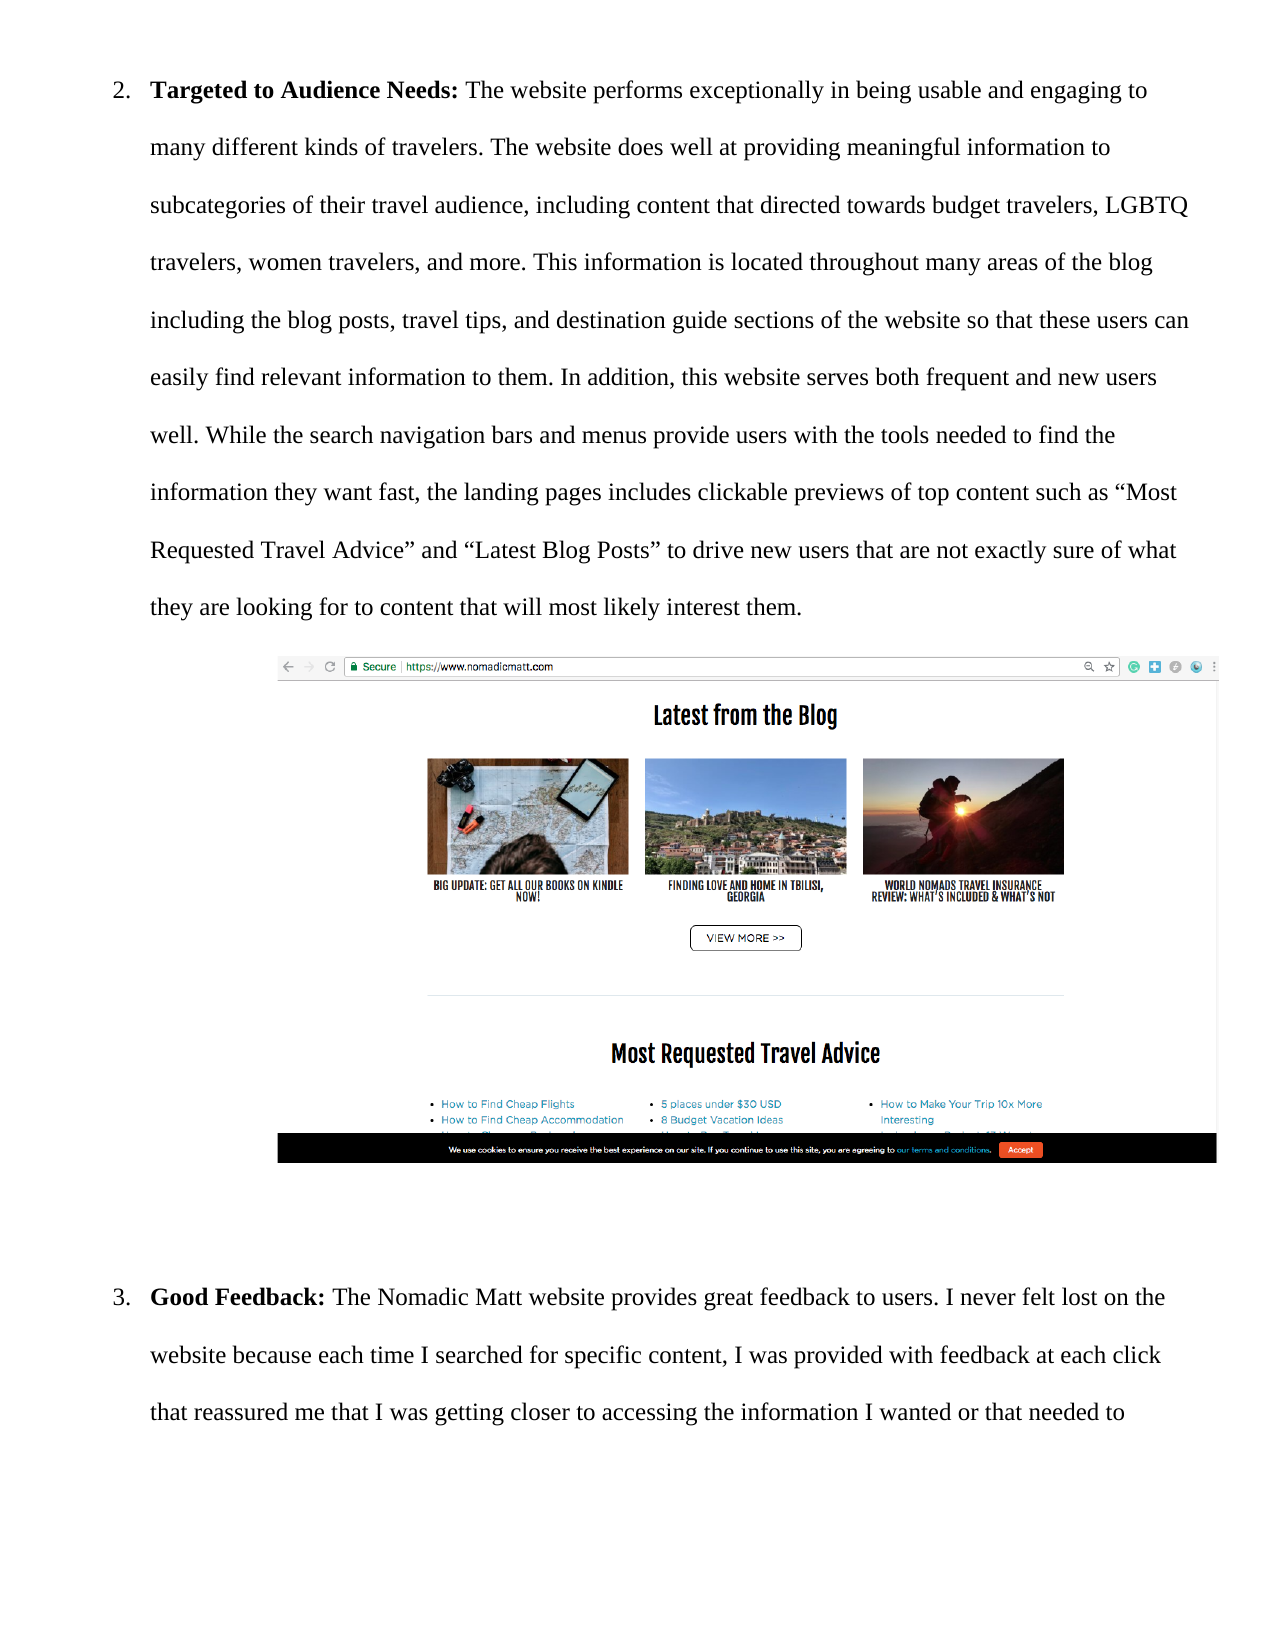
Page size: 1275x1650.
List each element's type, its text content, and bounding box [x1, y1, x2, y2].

picture [277, 656, 1219, 1163]
list Targeted to Audience Needs: The website performs exceptionally in being usable and engaging to many different kinds of travelers. The website does well at providing meaningful information to subcategories of their travel audience, including content that directed towards budget travelers, LGBTQ travelers, women travelers, and more. This information is located throughout many areas of the blog including the blog posts, travel tips, and destination guide sections of the website so that these users can easily find relevant information to them. In addition, this website serves both frequent and new users well. While the search navigation bars and menus provide users with the tools needed to find the information they want fast, the landing pages includes clickable previews of top content such as “Most Requested Travel Advice” and “Latest Blog Posts” to drive new users that are not exactly sure of what they are looking for to content that will most likely interest them. [112, 75, 1200, 621]
list website because each time I searched for specific content, I was provided with feedback at each click that reassured me that I was getting closer to accessing the information I wanted or that needed to [150, 1340, 1200, 1426]
list Good Feedback: The Nomadic Matt website provides great feedback to users. I never felt lost on the [112, 1282, 1200, 1311]
